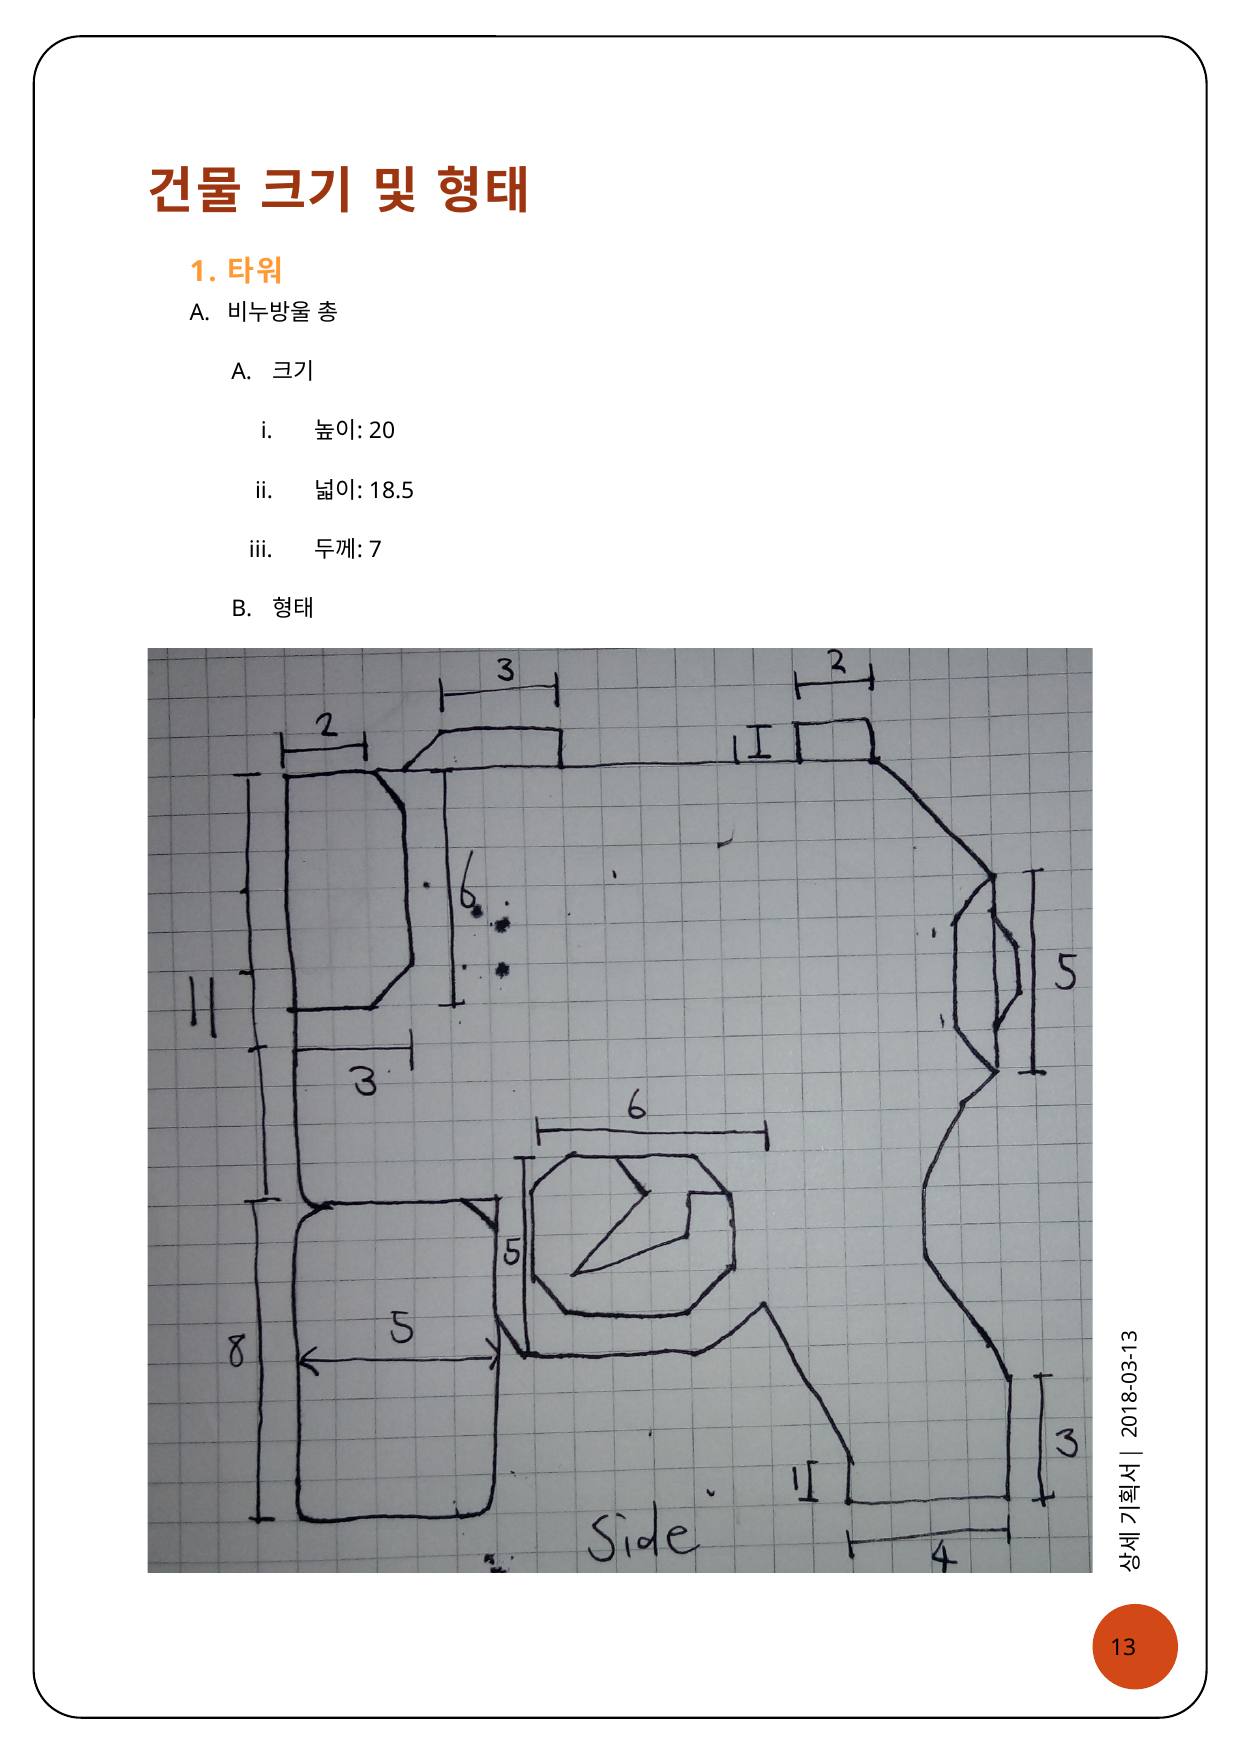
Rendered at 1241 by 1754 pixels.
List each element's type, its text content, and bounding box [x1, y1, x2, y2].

list 높이: 20 [273, 412, 1092, 446]
list 형태 [231, 590, 1092, 623]
list 넓이: 18.5 [273, 471, 1092, 505]
list 크기 [231, 353, 1092, 386]
picture [147, 648, 1093, 1573]
list 비누방울 총 [189, 294, 1092, 327]
list 두께: 7 [273, 531, 1092, 564]
subtitle 건물 크기 및 형태 [148, 150, 1092, 222]
subtitle 타워 [189, 247, 1092, 290]
